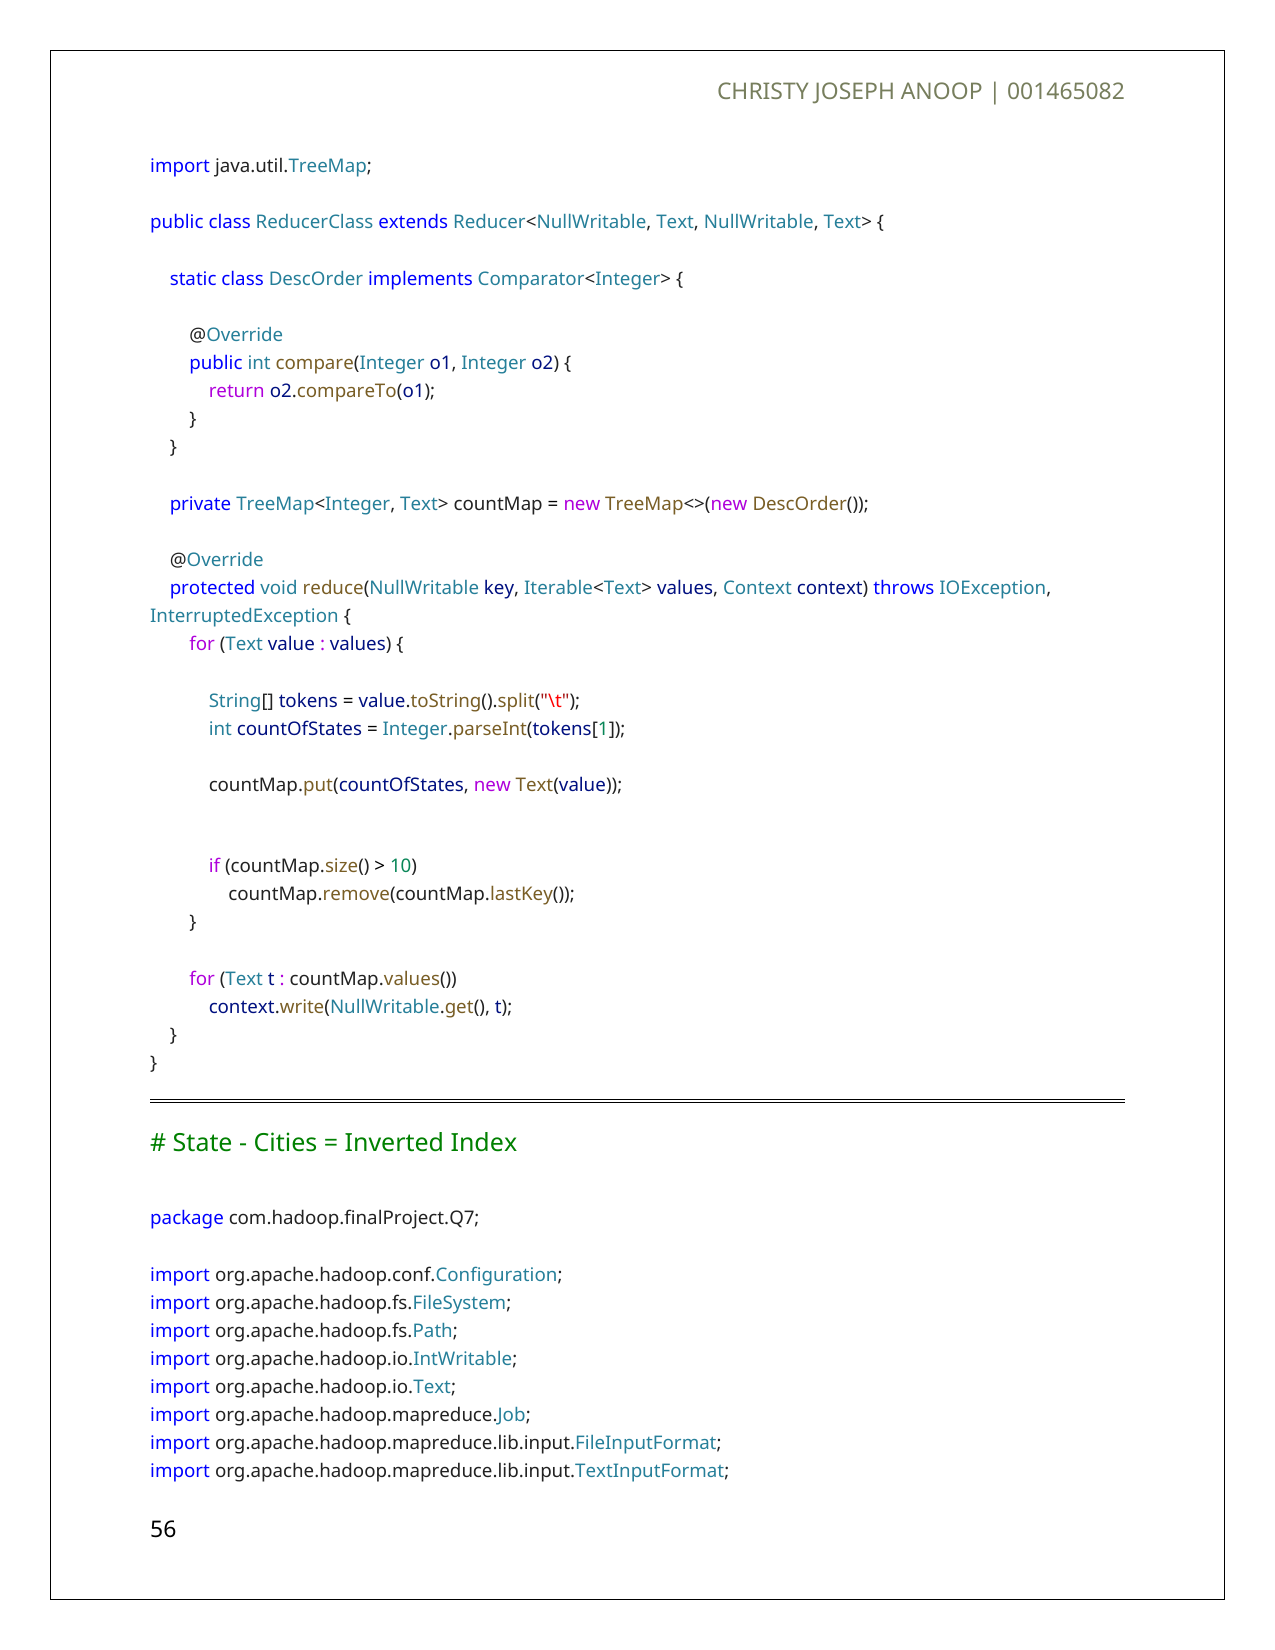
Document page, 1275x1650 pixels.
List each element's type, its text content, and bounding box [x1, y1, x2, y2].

text String[] tokens = value.toString().split("\t"); [150, 684, 1125, 712]
text protected void reduce(NullWritable key, Iterable<Text> values, Context context) throws IOException, InterruptedException { [150, 572, 1125, 628]
text @Override [150, 544, 1125, 572]
text public int compare(Integer o1, Integer o2) { [150, 347, 1125, 375]
text context.write(NullWritable.get(), t); [150, 991, 1125, 1019]
text import org.apache.hadoop.fs.Path; [150, 1314, 1125, 1343]
text # State - Cities = Inverted Index [150, 1125, 1125, 1159]
text import org.apache.hadoop.mapreduce.lib.input.FileInputFormat; [150, 1427, 1125, 1455]
text import org.apache.hadoop.fs.FileSystem; [150, 1286, 1125, 1314]
text } [150, 906, 1125, 934]
text private TreeMap<Integer, Text> countMap = new TreeMap<>(new DescOrder()); [150, 487, 1125, 516]
text import org.apache.hadoop.io.Text; [150, 1371, 1125, 1399]
text import java.util.TreeMap; [150, 150, 1125, 178]
text import org.apache.hadoop.mapreduce.Job; [150, 1399, 1125, 1427]
text for (Text value : values) { [150, 628, 1125, 656]
text } [150, 1047, 1125, 1075]
text static class DescOrder implements Comparator<Integer> { [150, 262, 1125, 291]
text countMap.remove(countMap.lastKey()); [150, 878, 1125, 906]
text import org.apache.hadoop.io.IntWritable; [150, 1343, 1125, 1371]
text } [150, 431, 1125, 459]
text countMap.put(countOfStates, new Text(value)); [150, 769, 1125, 797]
text @Override [150, 319, 1125, 347]
text if (countMap.size() > 10) [150, 850, 1125, 878]
text return o2.compareTo(o1); [150, 375, 1125, 403]
text import org.apache.hadoop.mapreduce.lib.input.TextInputFormat; [150, 1455, 1125, 1483]
text package com.hadoop.finalProject.Q7; [150, 1202, 1125, 1230]
text public class ReducerClass extends Reducer<NullWritable, Text, NullWritable, Text> { [150, 206, 1125, 234]
text int countOfStates = Integer.parseInt(tokens[1]); [150, 712, 1125, 741]
text } [150, 403, 1125, 431]
text } [150, 1019, 1125, 1047]
text for (Text t : countMap.values()) [150, 962, 1125, 991]
text import org.apache.hadoop.conf.Configuration; [150, 1258, 1125, 1286]
